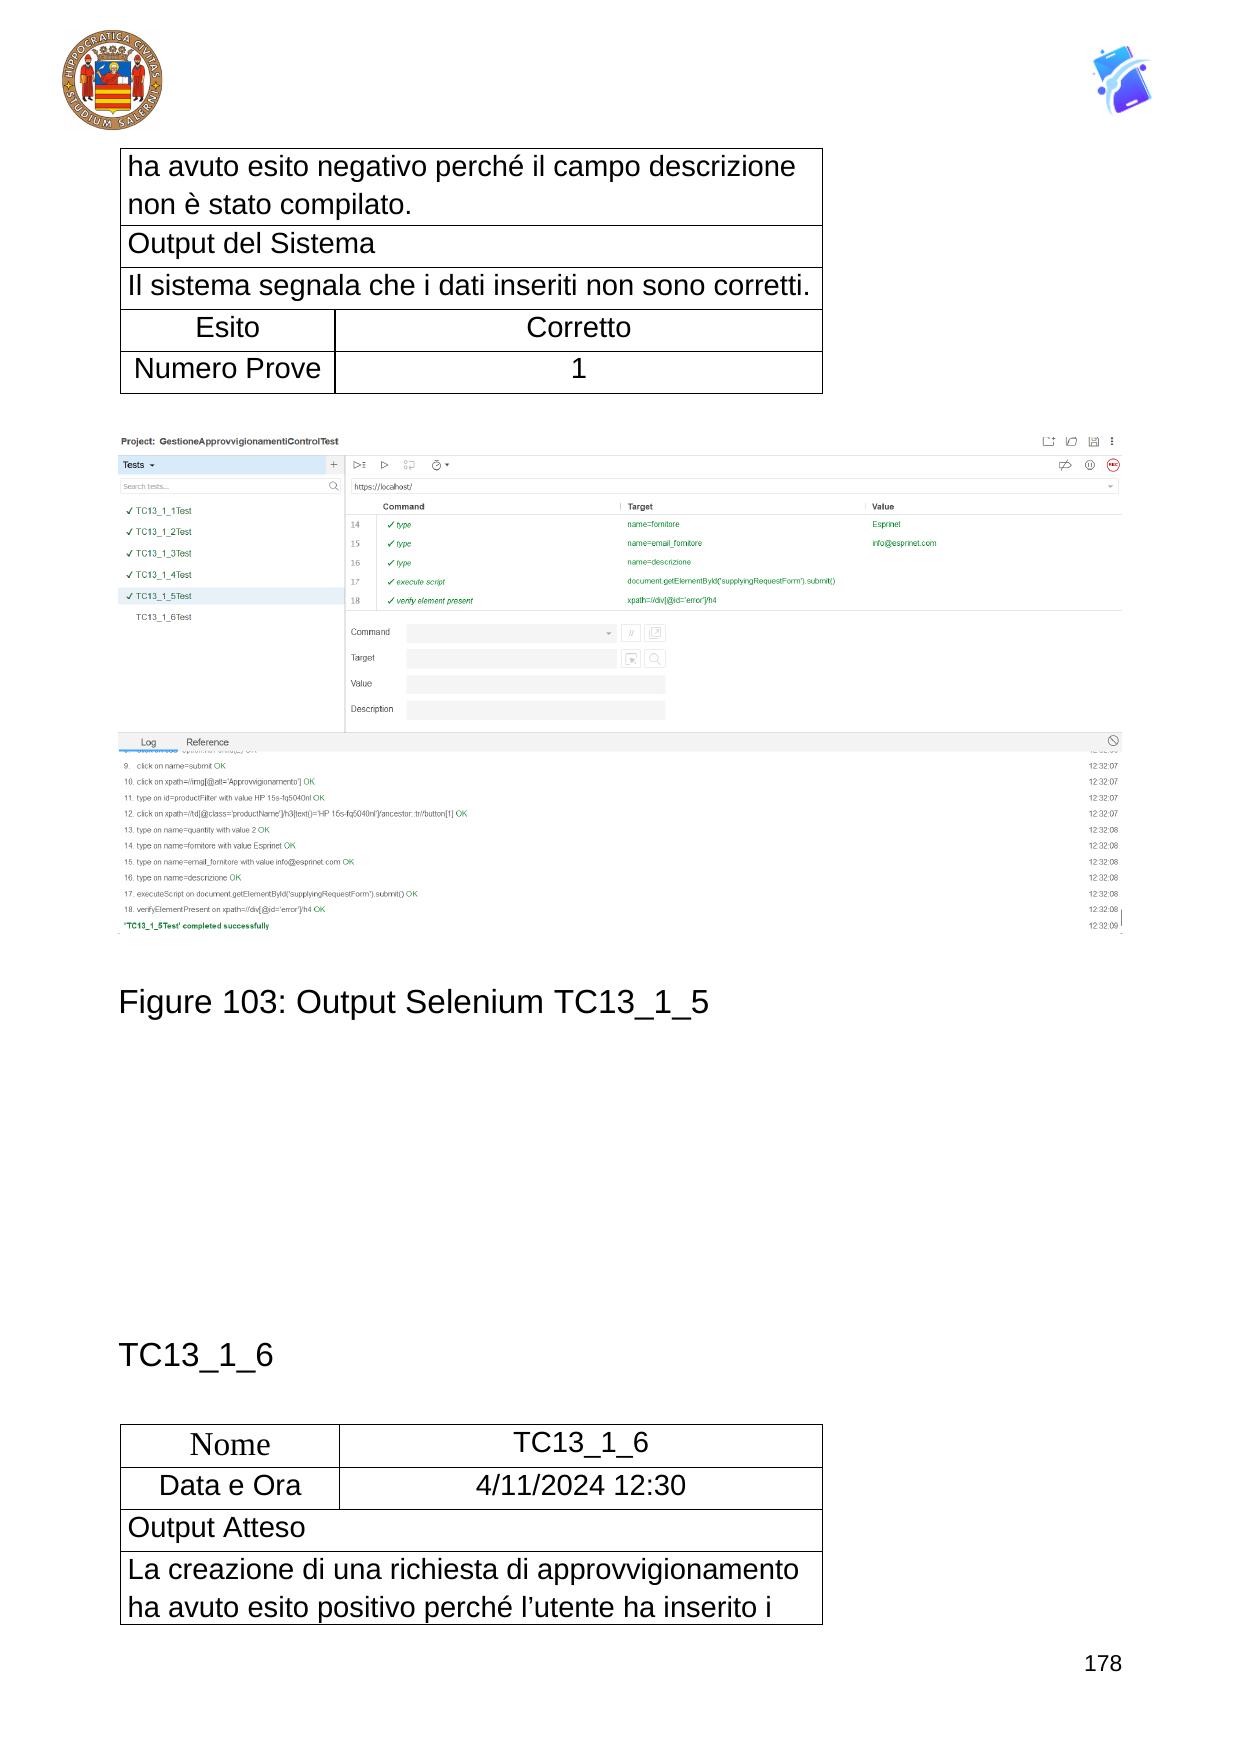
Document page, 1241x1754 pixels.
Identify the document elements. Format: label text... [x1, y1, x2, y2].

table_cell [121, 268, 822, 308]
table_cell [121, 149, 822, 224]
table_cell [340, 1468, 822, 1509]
picture [118, 437, 1123, 934]
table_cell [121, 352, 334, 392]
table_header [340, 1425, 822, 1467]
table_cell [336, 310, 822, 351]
picture [1066, 25, 1178, 147]
picture [61, 29, 163, 131]
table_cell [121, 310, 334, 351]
text Figure 103: Output Selenium TC13_1_5 [118, 982, 1122, 1020]
text TC13_1_6 [118, 1335, 1122, 1374]
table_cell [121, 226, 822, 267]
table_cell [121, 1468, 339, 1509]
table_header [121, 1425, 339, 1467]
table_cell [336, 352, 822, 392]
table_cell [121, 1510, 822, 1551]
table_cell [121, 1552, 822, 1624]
